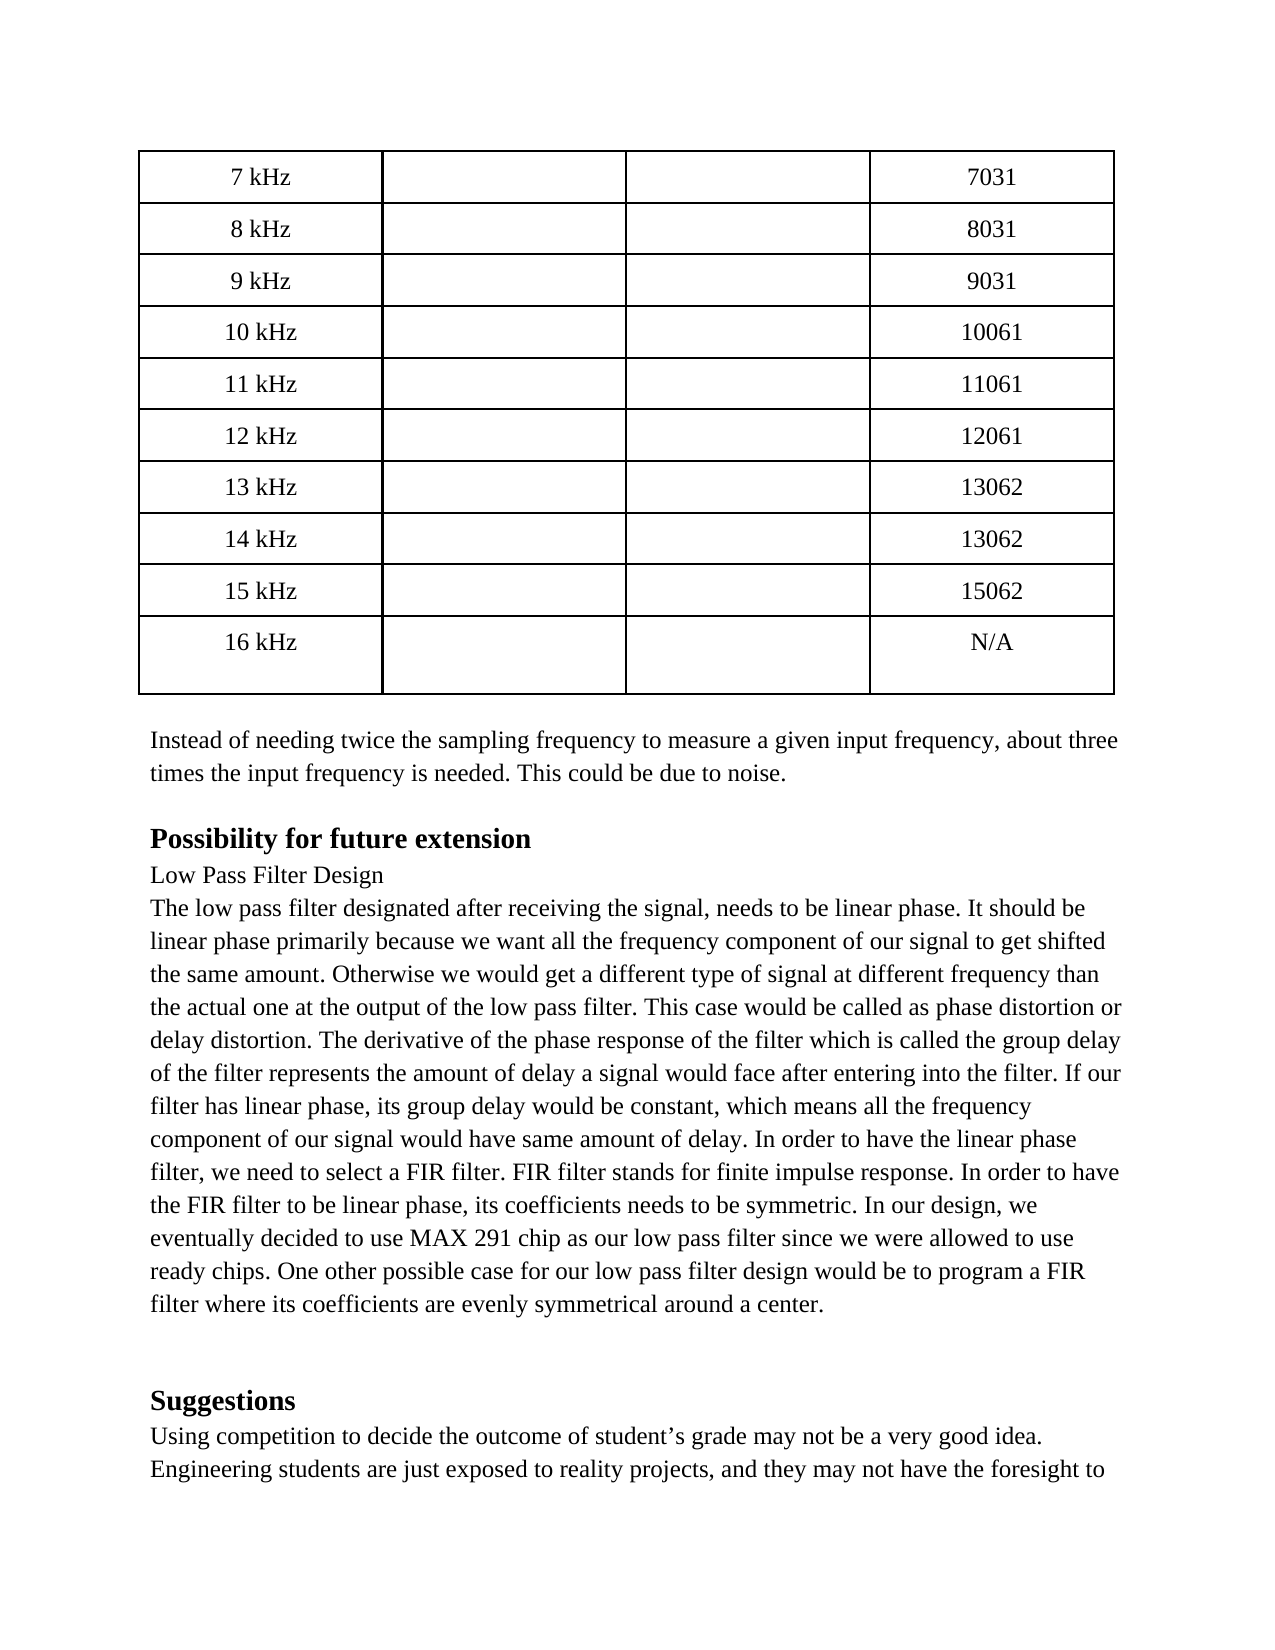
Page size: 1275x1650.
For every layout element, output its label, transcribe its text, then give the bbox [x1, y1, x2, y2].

table_cell 15062 [871, 565, 1113, 615]
table_cell [627, 410, 869, 460]
table_cell 9 kHz [140, 255, 381, 305]
table_cell [627, 514, 869, 563]
table_cell 16 kHz [140, 617, 381, 693]
table_cell [384, 617, 625, 693]
table_cell 13 kHz [140, 462, 381, 512]
table_cell 8031 [871, 204, 1113, 253]
table_cell 10061 [871, 307, 1113, 357]
table_cell 12 kHz [140, 410, 381, 460]
table_cell 7 kHz [140, 152, 381, 202]
table_cell [384, 359, 625, 408]
text The low pass filter designated after receiving the signal, needs to be linear phase. It should be linear phase primarily because we want all the frequency component of our signal to get shifted the same amount. Otherwise we would get a different type of signal at different frequency than the actual one at the output of the low pass filter. This case would be called as phase distortion or delay distortion. The derivative of the phase response of the filter which is called the group delay of the filter represents the amount of delay a signal would face after entering into the filter. If our filter has linear phase, its group delay would be constant, which means all the frequency component of our signal would have same amount of delay. In order to have the linear phase filter, we need to select a FIR filter. FIR filter stands for finite impulse response. In order to have the FIR filter to be linear phase, its coefficients needs to be symmetric. In our design, we eventually decided to use MAX 291 chip as our low pass filter since we were allowed to use ready chips. One other possible case for our low pass filter design would be to program a FIR filter where its coefficients are evenly symmetrical around a center. [150, 893, 1125, 1318]
table_cell [384, 565, 625, 615]
table_cell 13062 [871, 462, 1113, 512]
table_cell 10 kHz [140, 307, 381, 357]
table_cell [627, 462, 869, 512]
table_cell [627, 152, 869, 202]
table_cell [627, 255, 869, 305]
text Instead of needing twice the sampling frequency to measure a given input frequency, about three times the input frequency is needed. This could be due to noise. [150, 725, 1125, 787]
table_cell [384, 307, 625, 357]
table_cell [384, 410, 625, 460]
text Low Pass Filter Design [150, 860, 1125, 889]
table_cell [627, 359, 869, 408]
table_cell 13062 [871, 514, 1113, 563]
text Possibility for future extension [150, 822, 1125, 855]
table_cell 12061 [871, 410, 1113, 460]
table_cell 8 kHz [140, 204, 381, 253]
table_cell 14 kHz [140, 514, 381, 563]
table_cell [384, 204, 625, 253]
table_cell N/A [871, 617, 1113, 693]
table_cell 11061 [871, 359, 1113, 408]
table_cell 9031 [871, 255, 1113, 305]
table_cell 15 kHz [140, 565, 381, 615]
table_cell [627, 565, 869, 615]
table_cell [384, 514, 625, 563]
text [150, 1421, 1125, 1483]
table_cell [627, 307, 869, 357]
table_cell [384, 255, 625, 305]
table_cell 11 kHz [140, 359, 381, 408]
table_cell [384, 152, 625, 202]
table_cell 7031 [871, 152, 1113, 202]
table_cell [627, 617, 869, 693]
table_cell [384, 462, 625, 512]
text Suggestions [150, 1383, 1125, 1416]
table_cell [627, 204, 869, 253]
